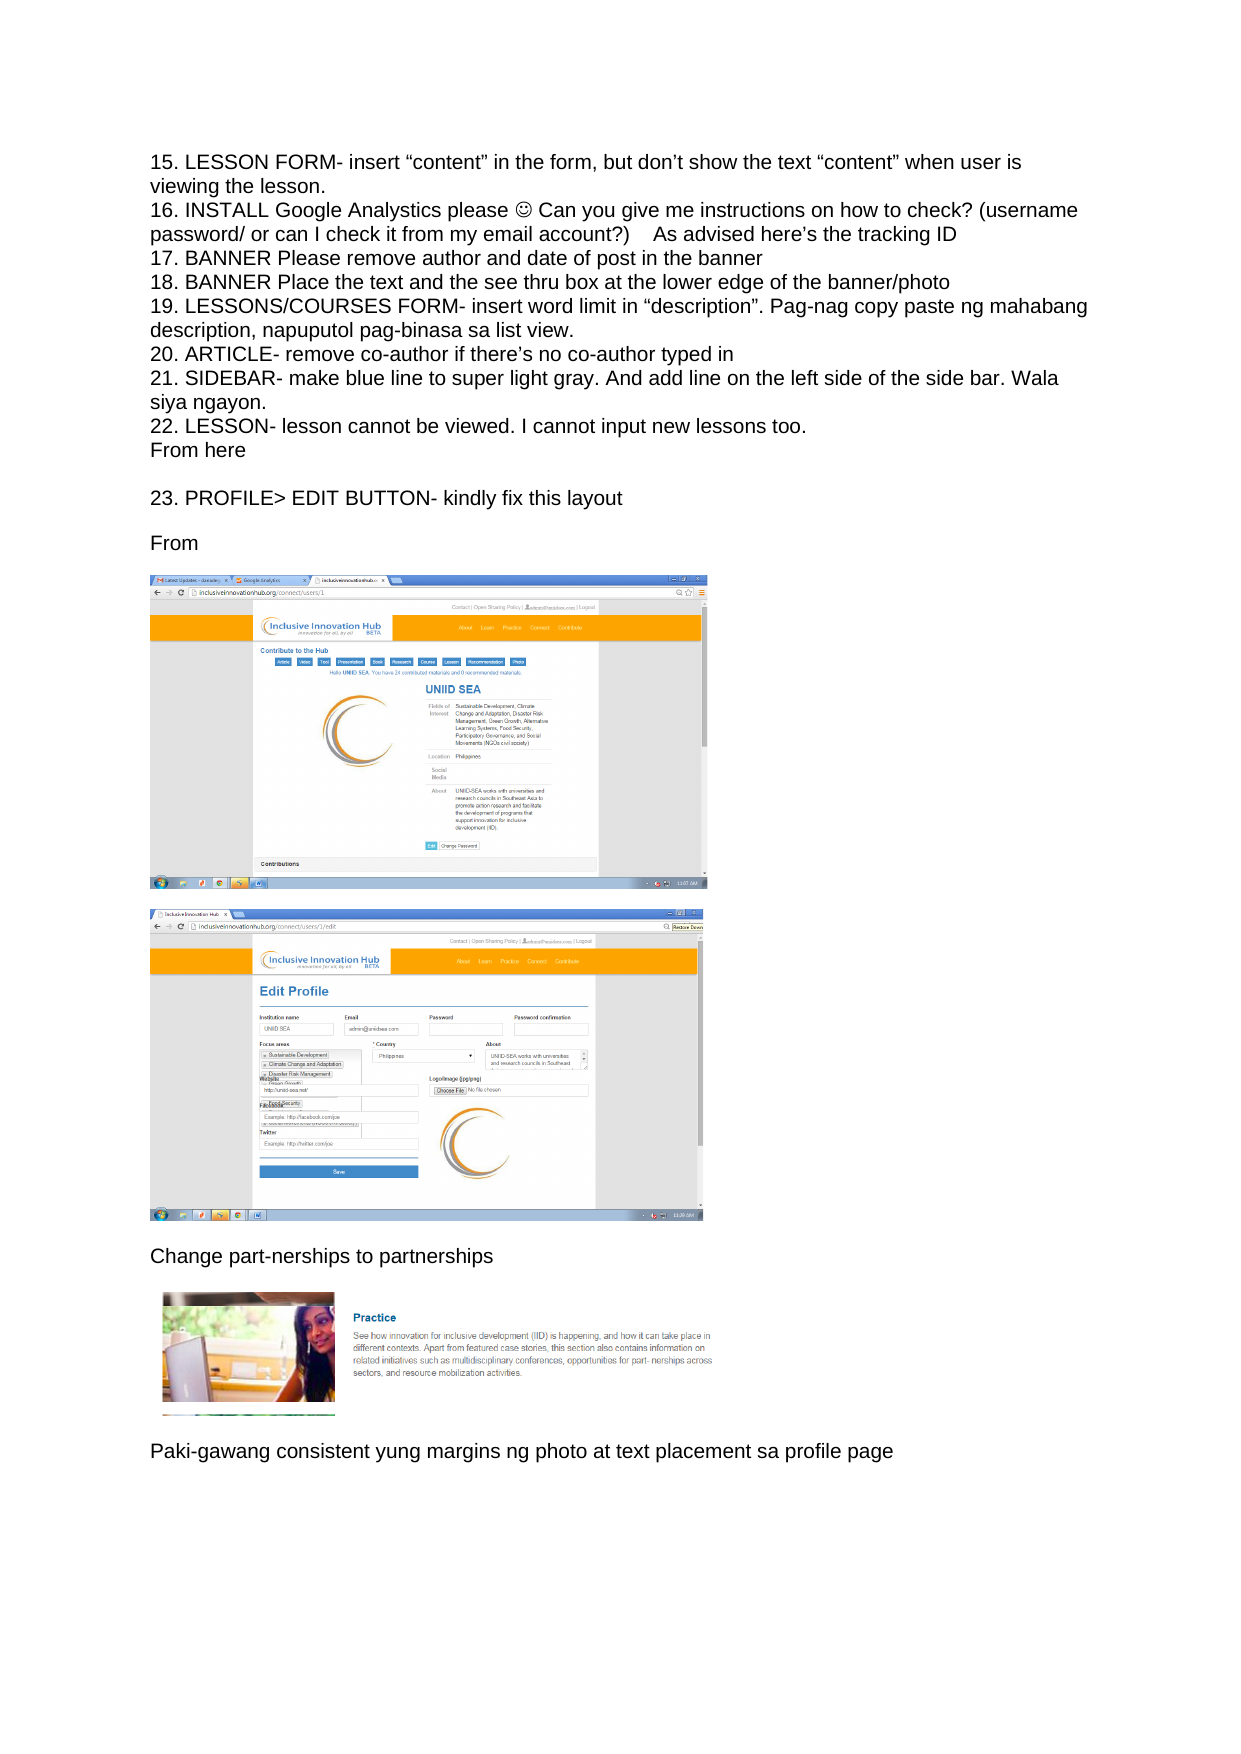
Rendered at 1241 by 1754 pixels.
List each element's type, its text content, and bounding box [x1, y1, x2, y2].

picture [150, 1292, 725, 1416]
text 21. SIDEBAR- make blue line to super light gray. And add line on the left side of the side bar. Wala siya ngayon. [150, 366, 1090, 414]
text 20. ARTICLE- remove co-author if there’s no co-author typed in [150, 342, 1090, 366]
text 22. LESSON- lesson cannot be viewed. I cannot input new lessons too. [150, 414, 1090, 438]
text Paki-gawang consistent yung margins ng photo at text placement sa profile page [150, 1439, 1090, 1463]
text 18. BANNER Place the text and the see thru box at the lower edge of the banner/photo [150, 270, 1090, 294]
picture [150, 575, 708, 889]
text 23. PROFILE> EDIT BUTTON- kindly fix this layout [150, 486, 1090, 509]
text 19. LESSONS/COURSES FORM- insert word limit in “description”. Pag-nag copy paste ng mahabang description, napuputol pag-binasa sa list view. [150, 294, 1090, 342]
text From here [150, 438, 1090, 462]
picture [150, 909, 704, 1221]
text 17. BANNER Please remove author and date of post in the banner [150, 246, 1090, 270]
text From [150, 530, 1090, 554]
text 16. INSTALL Google Analystics please Can you give me instructions on how to check? (username password/ or can I check it from my email account?) As advised here’s the tracking ID [150, 198, 1090, 246]
text Change part-nerships to partnerships [150, 1244, 1090, 1268]
text 15. LESSON FORM- insert “content” in the form, but don’t show the text “content” when user is viewing the lesson. [150, 150, 1090, 198]
